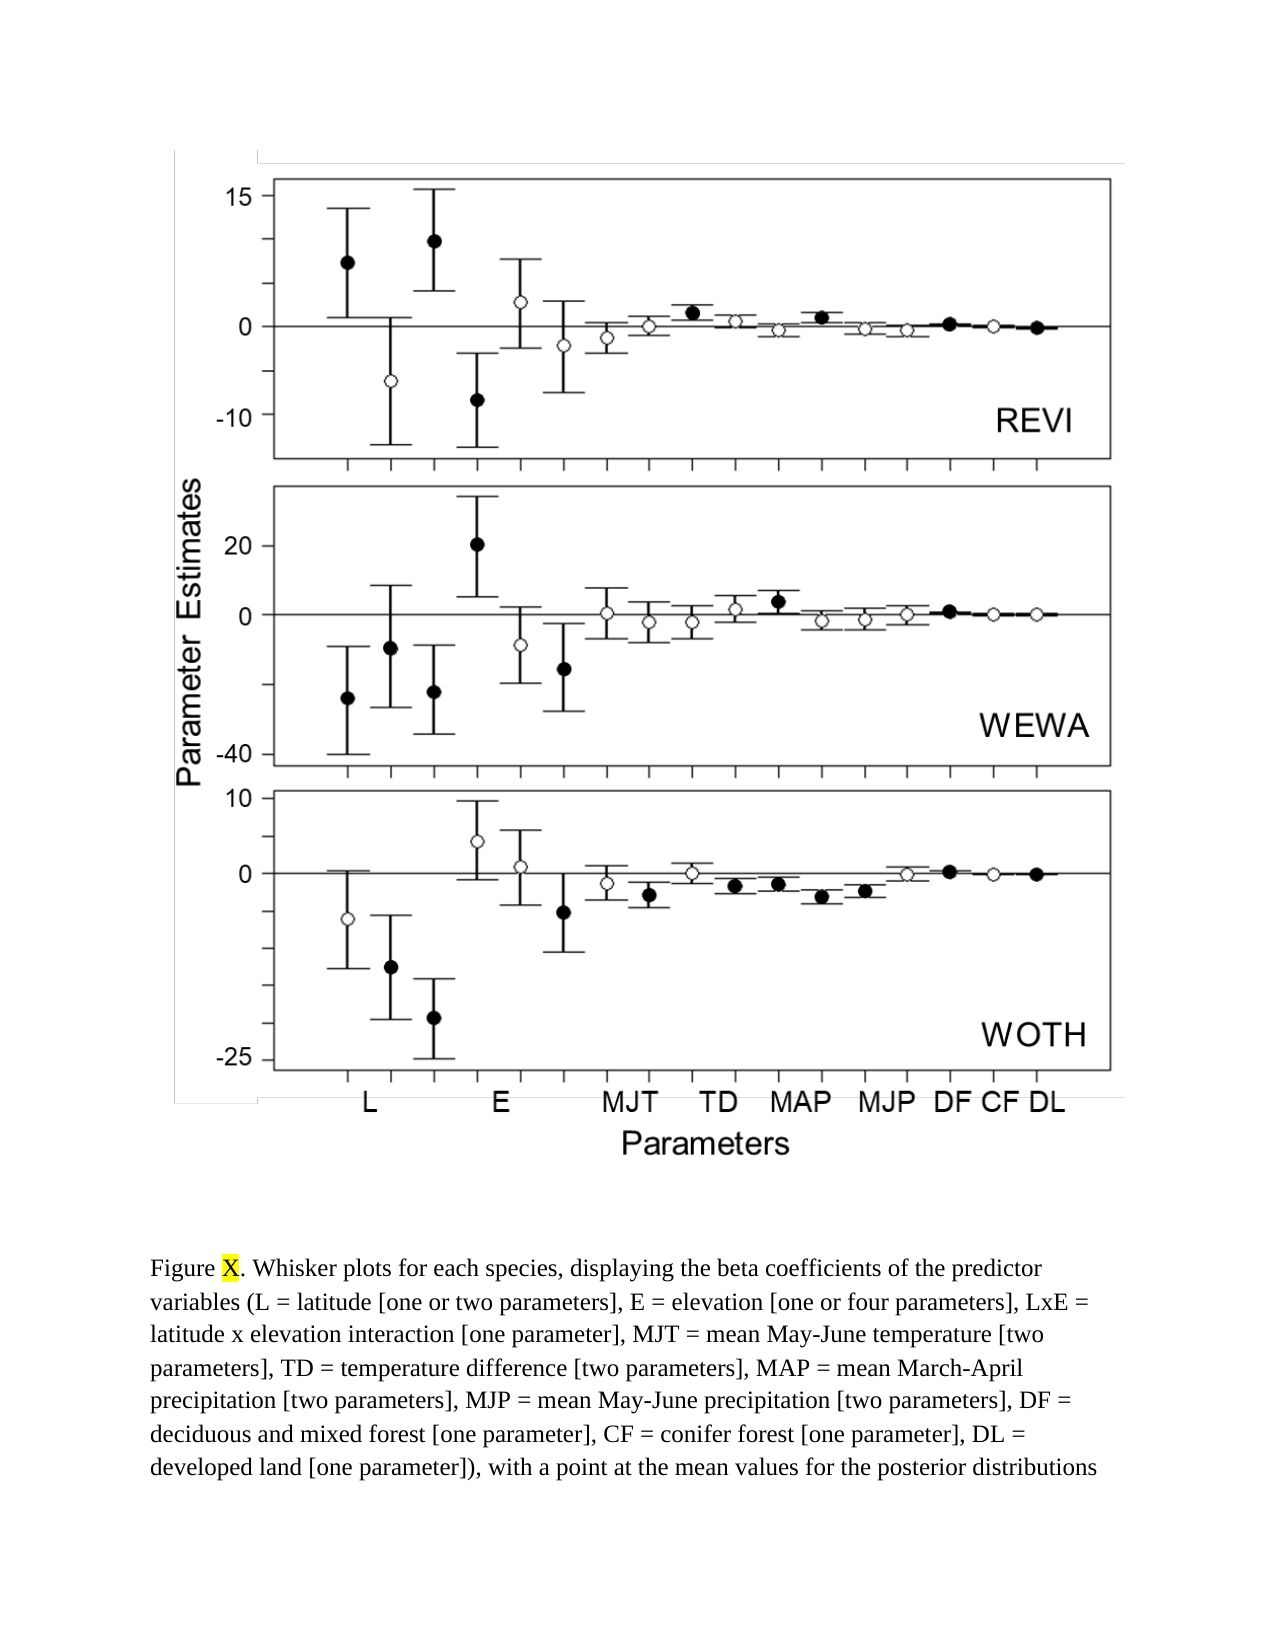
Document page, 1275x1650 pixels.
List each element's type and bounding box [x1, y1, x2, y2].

text [150, 1253, 1125, 1480]
picture [150, 150, 1125, 1183]
